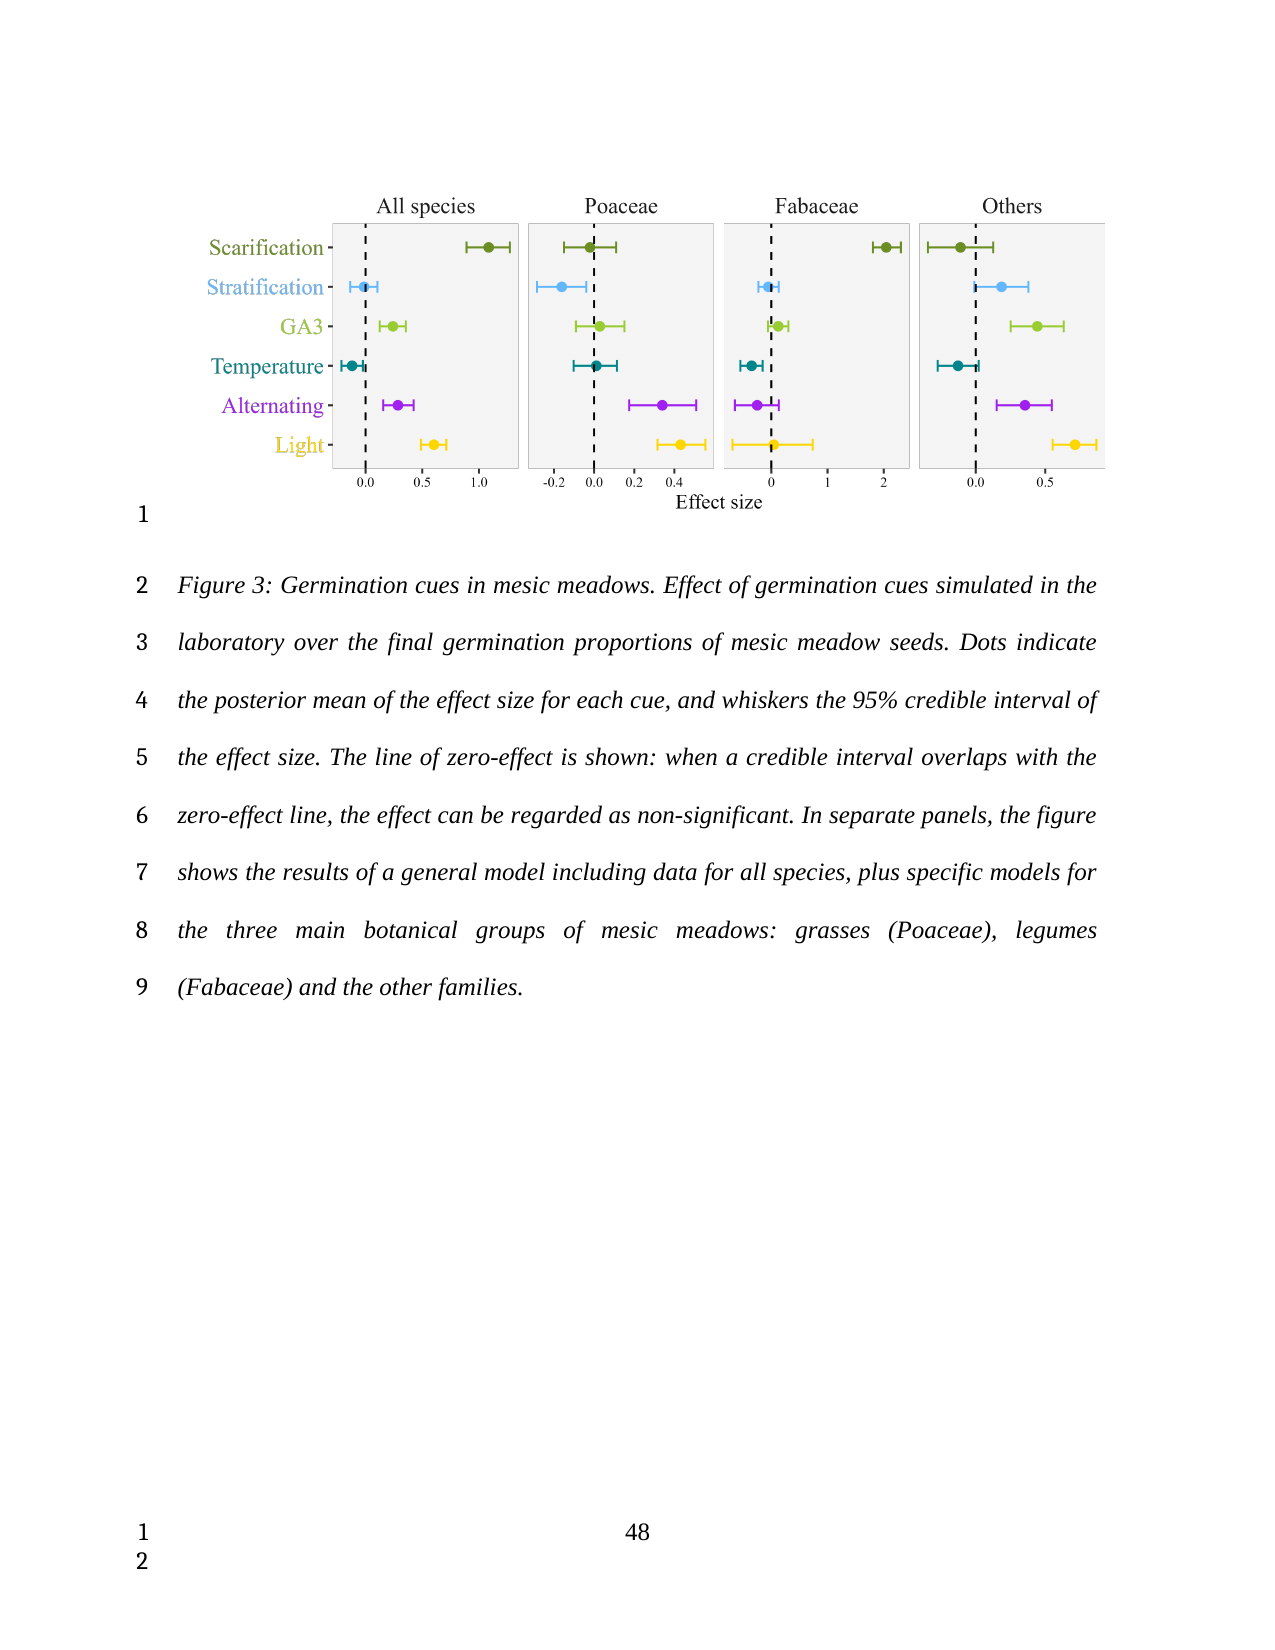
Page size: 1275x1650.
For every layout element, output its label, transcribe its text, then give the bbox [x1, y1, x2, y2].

text Figure 3: Germination cues in mesic meadows. Effect of germination cues simulated in the laboratory over the final germination proportions of mesic meadow seeds. Dots indicate the posterior mean of the effect size for each cue, and whiskers the 95% credible interval of the effect size. The line of zero-effect is shown: when a credible interval overlaps with the zero-effect line, the effect can be regarded as non-significant. In separate panels, the figure shows the results of a general model including data for all species, plus specific models for the three main botanical groups of mesic meadows: grasses (Poaceae), legumes (Fabaceae) and the other families. [177, 570, 1098, 1001]
picture [196, 177, 1115, 523]
